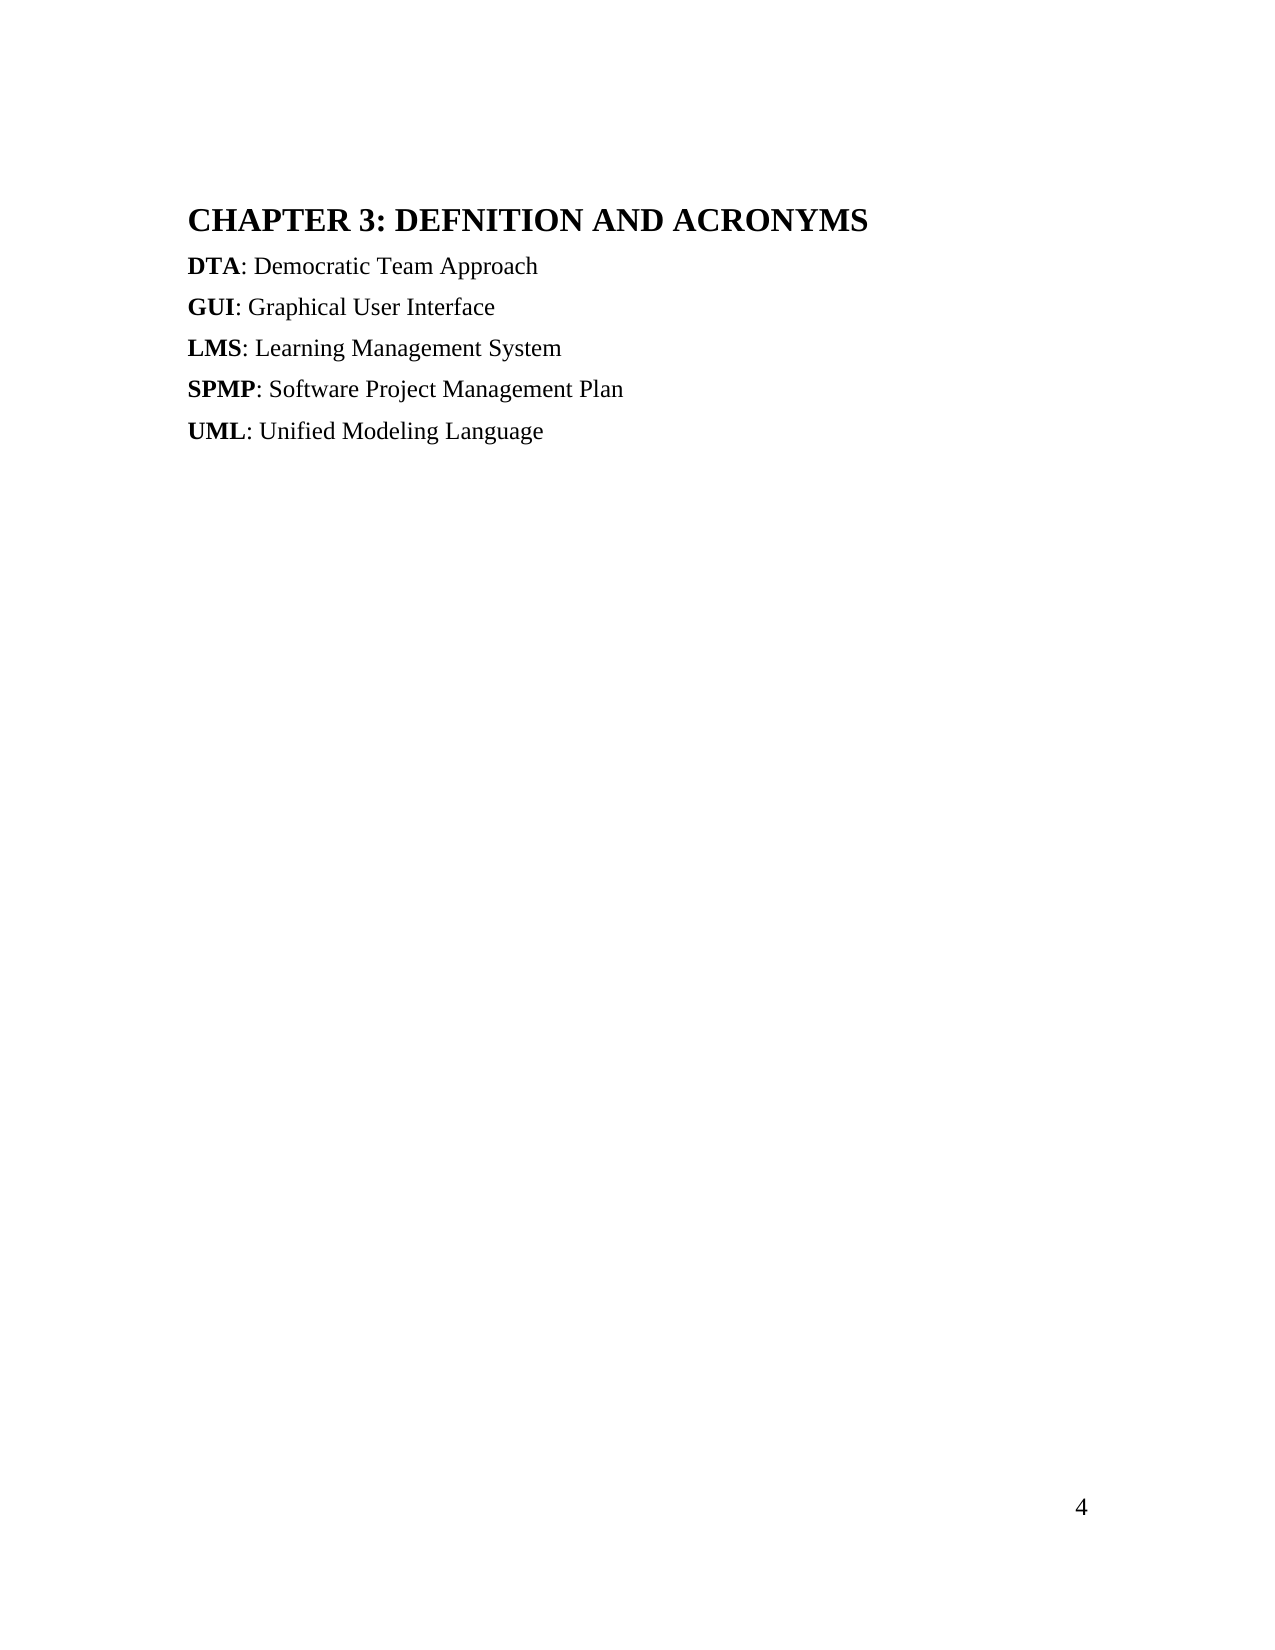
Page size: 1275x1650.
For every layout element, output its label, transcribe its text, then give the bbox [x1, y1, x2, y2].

text GUI: Graphical User Interface [187, 292, 1087, 321]
text SPMP: Software Project Management Plan [187, 374, 1087, 403]
text UML: Unified Modeling Language [187, 416, 1087, 444]
subtitle Chapter 3: defnition and acronyms [187, 200, 1087, 238]
text LMS: Learning Management System [187, 333, 1087, 362]
text DTA: Democratic Team Approach [187, 251, 1087, 279]
